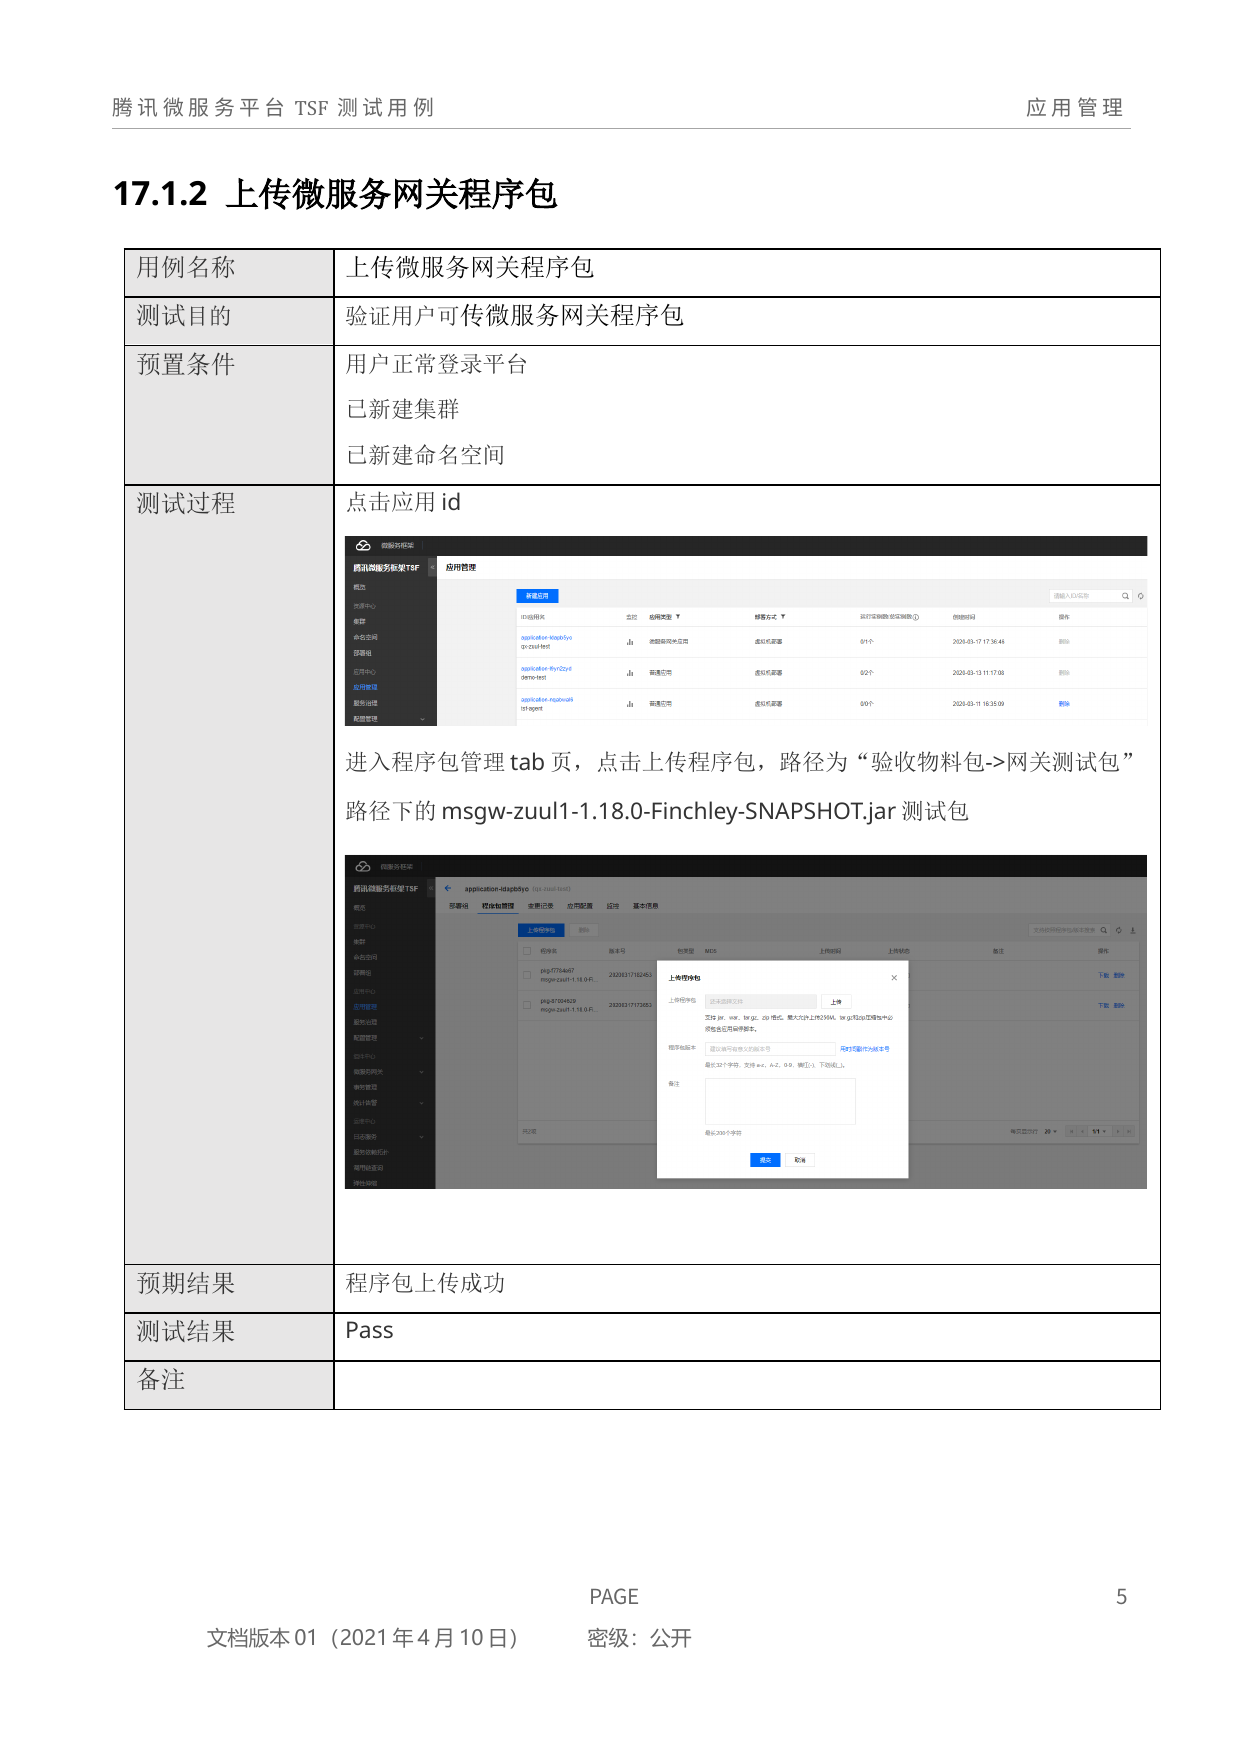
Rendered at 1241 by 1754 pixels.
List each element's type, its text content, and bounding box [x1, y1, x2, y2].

table_cell 用户正常登录平台 已新建集群 已新建命名空间 [335, 346, 1160, 484]
picture [344, 536, 1148, 726]
table_cell 备注 [125, 1362, 333, 1409]
text 上传微服务网关程序包 [112, 160, 1128, 225]
table_cell 预期结果 [125, 1265, 333, 1312]
table_cell 测试过程 [125, 486, 333, 1264]
table_cell 程序包上传成功 [335, 1265, 1160, 1312]
table_header 用例名称 [125, 250, 333, 296]
table_cell 测试目的 [125, 298, 333, 344]
table_cell 测试结果 [125, 1314, 333, 1360]
table_header 上传微服务网关程序包 [335, 250, 1160, 296]
table_cell 点击应用id 进入程序包管理tab页，点击上传程序包，路径为“验收物料包->网关测试包”路径下的msgw-zuul1-1.18.0-Finchley-SNAPSHOT.jar测试包 [335, 486, 1160, 1264]
table_cell 验证用户可传微服务网关程序包 [335, 298, 1160, 344]
picture [344, 854, 1147, 1189]
table_cell [335, 1362, 1160, 1409]
table_cell Pass [335, 1314, 1160, 1360]
table_cell 预置条件 [125, 346, 333, 484]
